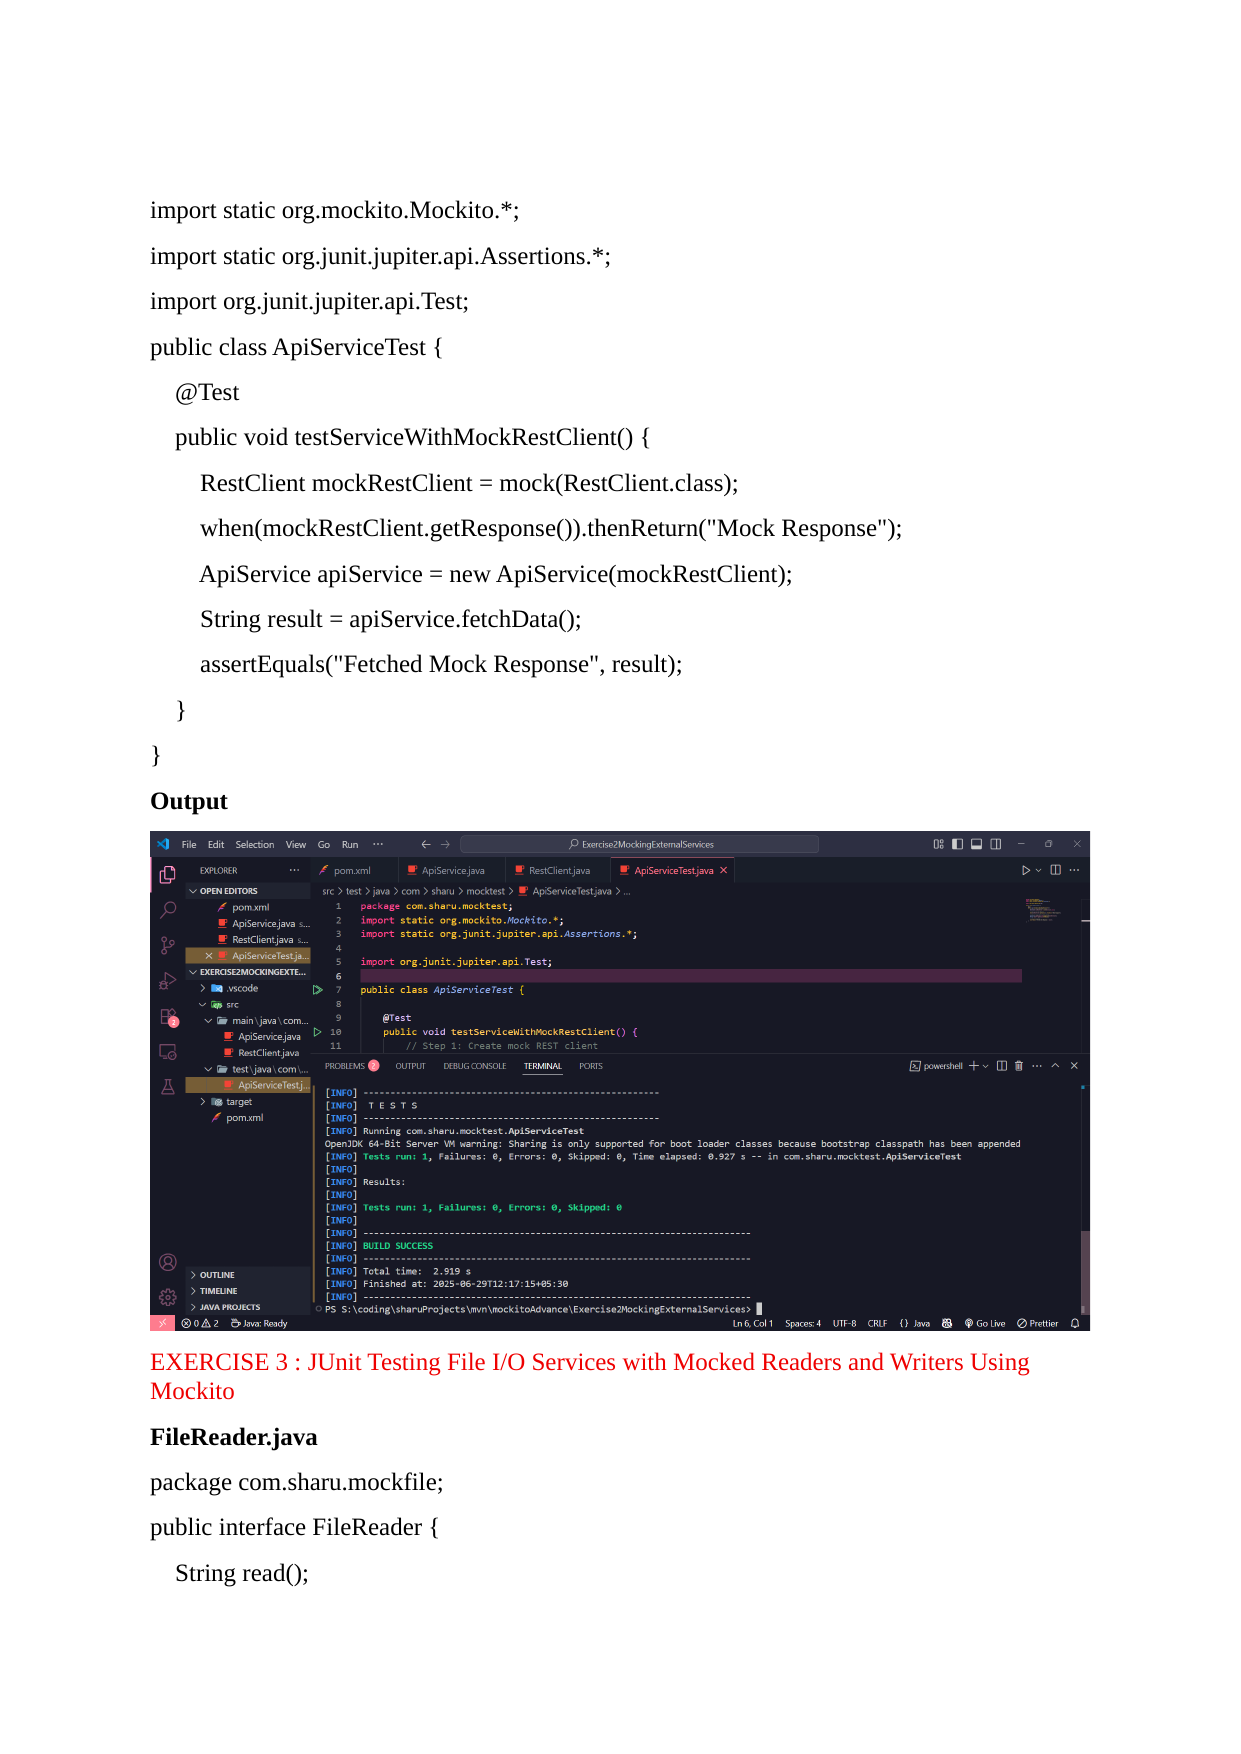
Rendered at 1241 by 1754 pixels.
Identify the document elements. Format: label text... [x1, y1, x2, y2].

text @Test [150, 377, 1090, 406]
text FileReader.java [150, 1422, 1090, 1450]
text package com.sharu.mockfile; [150, 1467, 1090, 1496]
picture [150, 831, 1091, 1331]
text RestClient mockRestClient = mock(RestClient.class); [150, 468, 1090, 497]
text public class ApiServiceTest { [150, 332, 1090, 360]
text import org.junit.jupiter.api.Test; [150, 286, 1090, 315]
text public interface FileReader { [150, 1512, 1090, 1541]
text import static org.junit.jupiter.api.Assertions.*; [150, 241, 1090, 269]
text assertEquals("Fetched Mock Response", result); [150, 649, 1090, 678]
text public void testServiceWithMockRestClient() { [150, 422, 1090, 451]
text String read(); [150, 1558, 1090, 1587]
text EXERCISE 3 : JUnit Testing File I/O Services with Mocked Readers and Writers Using Mockito [150, 1347, 1090, 1405]
text ApiService apiService = new ApiService(mockRestClient); [150, 559, 1090, 587]
text when(mockRestClient.getResponse()).thenReturn("Mock Response"); [150, 513, 1090, 542]
text import static org.mockito.Mockito.*; [150, 195, 1090, 224]
text } [150, 695, 1090, 724]
text } [150, 740, 1090, 769]
text String result = apiService.fetchData(); [150, 604, 1090, 633]
text Output [150, 786, 1090, 814]
